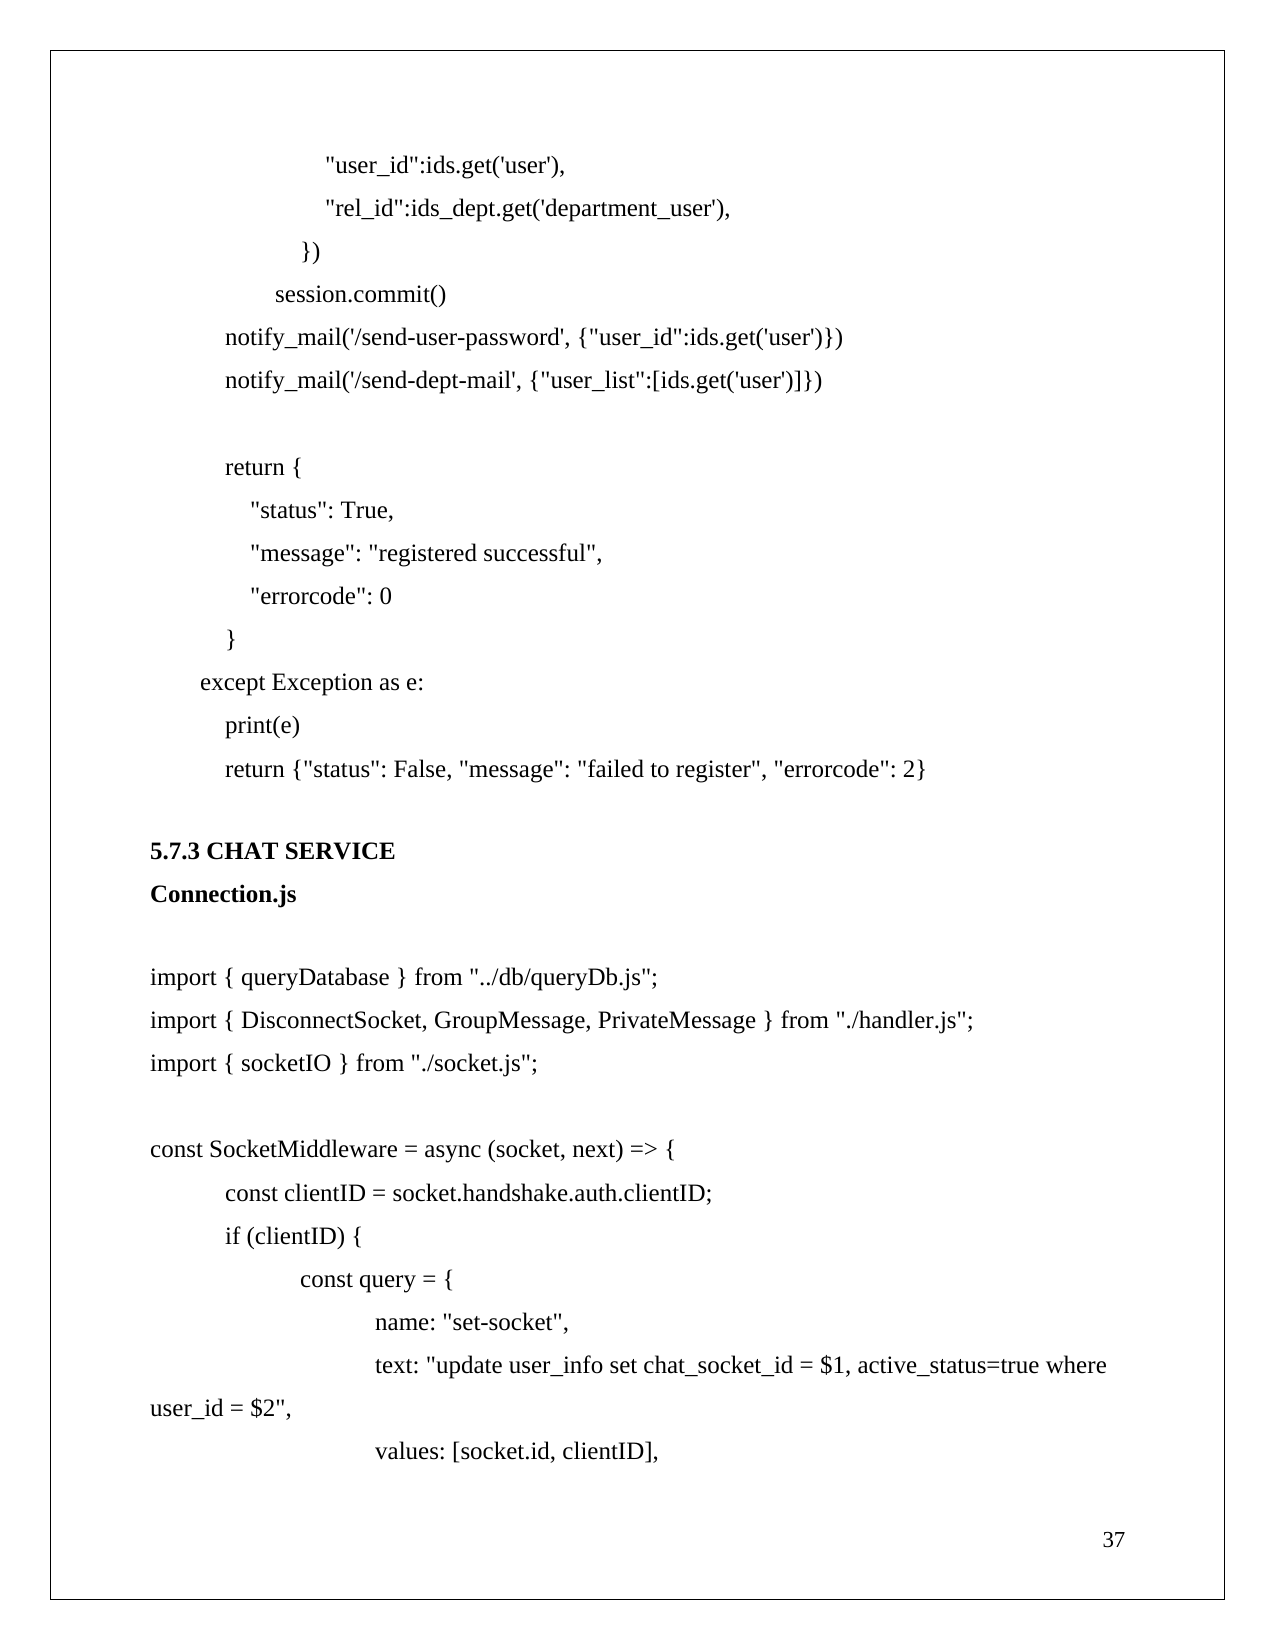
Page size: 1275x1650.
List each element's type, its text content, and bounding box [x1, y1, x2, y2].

text if (clientID) { [150, 1221, 1125, 1249]
text "status": True, [150, 495, 1125, 524]
text notify_mail('/send-dept-mail', {"user_list":[ids.get('user')]}) [150, 366, 1125, 394]
text name: "set-socket", [150, 1307, 1125, 1336]
text const clientID = socket.handshake.auth.clientID; [150, 1178, 1125, 1206]
text import { socketIO } from "./socket.js"; [150, 1048, 1125, 1077]
text 5.7.3 CHAT SERVICE [150, 836, 1125, 865]
text import { DisconnectSocket, GroupMessage, PrivateMessage } from "./handler.js"; [150, 1005, 1125, 1034]
text text: "update user_info set chat_socket_id = $1, active_status=true where user_id = $2", [150, 1350, 1125, 1422]
text const query = { [150, 1264, 1125, 1293]
text session.commit() [150, 279, 1125, 308]
text const SocketMiddleware = async (socket, next) => { [150, 1134, 1125, 1163]
text except Exception as e: [150, 667, 1125, 696]
text values: [socket.id, clientID], [150, 1436, 1125, 1465]
text }) [150, 236, 1125, 265]
text "errorcode": 0 [150, 581, 1125, 610]
text } [150, 624, 1125, 653]
text return {"status": False, "message": "failed to register", "errorcode": 2} [150, 754, 1125, 782]
text "rel_id":ids_dept.get('department_user'), [150, 193, 1125, 222]
text print(e) [150, 711, 1125, 739]
text "user_id":ids.get('user'), [150, 150, 1125, 179]
text "message": "registered successful", [150, 538, 1125, 567]
text notify_mail('/send-user-password', {"user_id":ids.get('user')}) [150, 322, 1125, 351]
text import { queryDatabase } from "../db/queryDb.js"; [150, 962, 1125, 991]
text Connection.js [150, 879, 1125, 908]
text return { [150, 452, 1125, 481]
